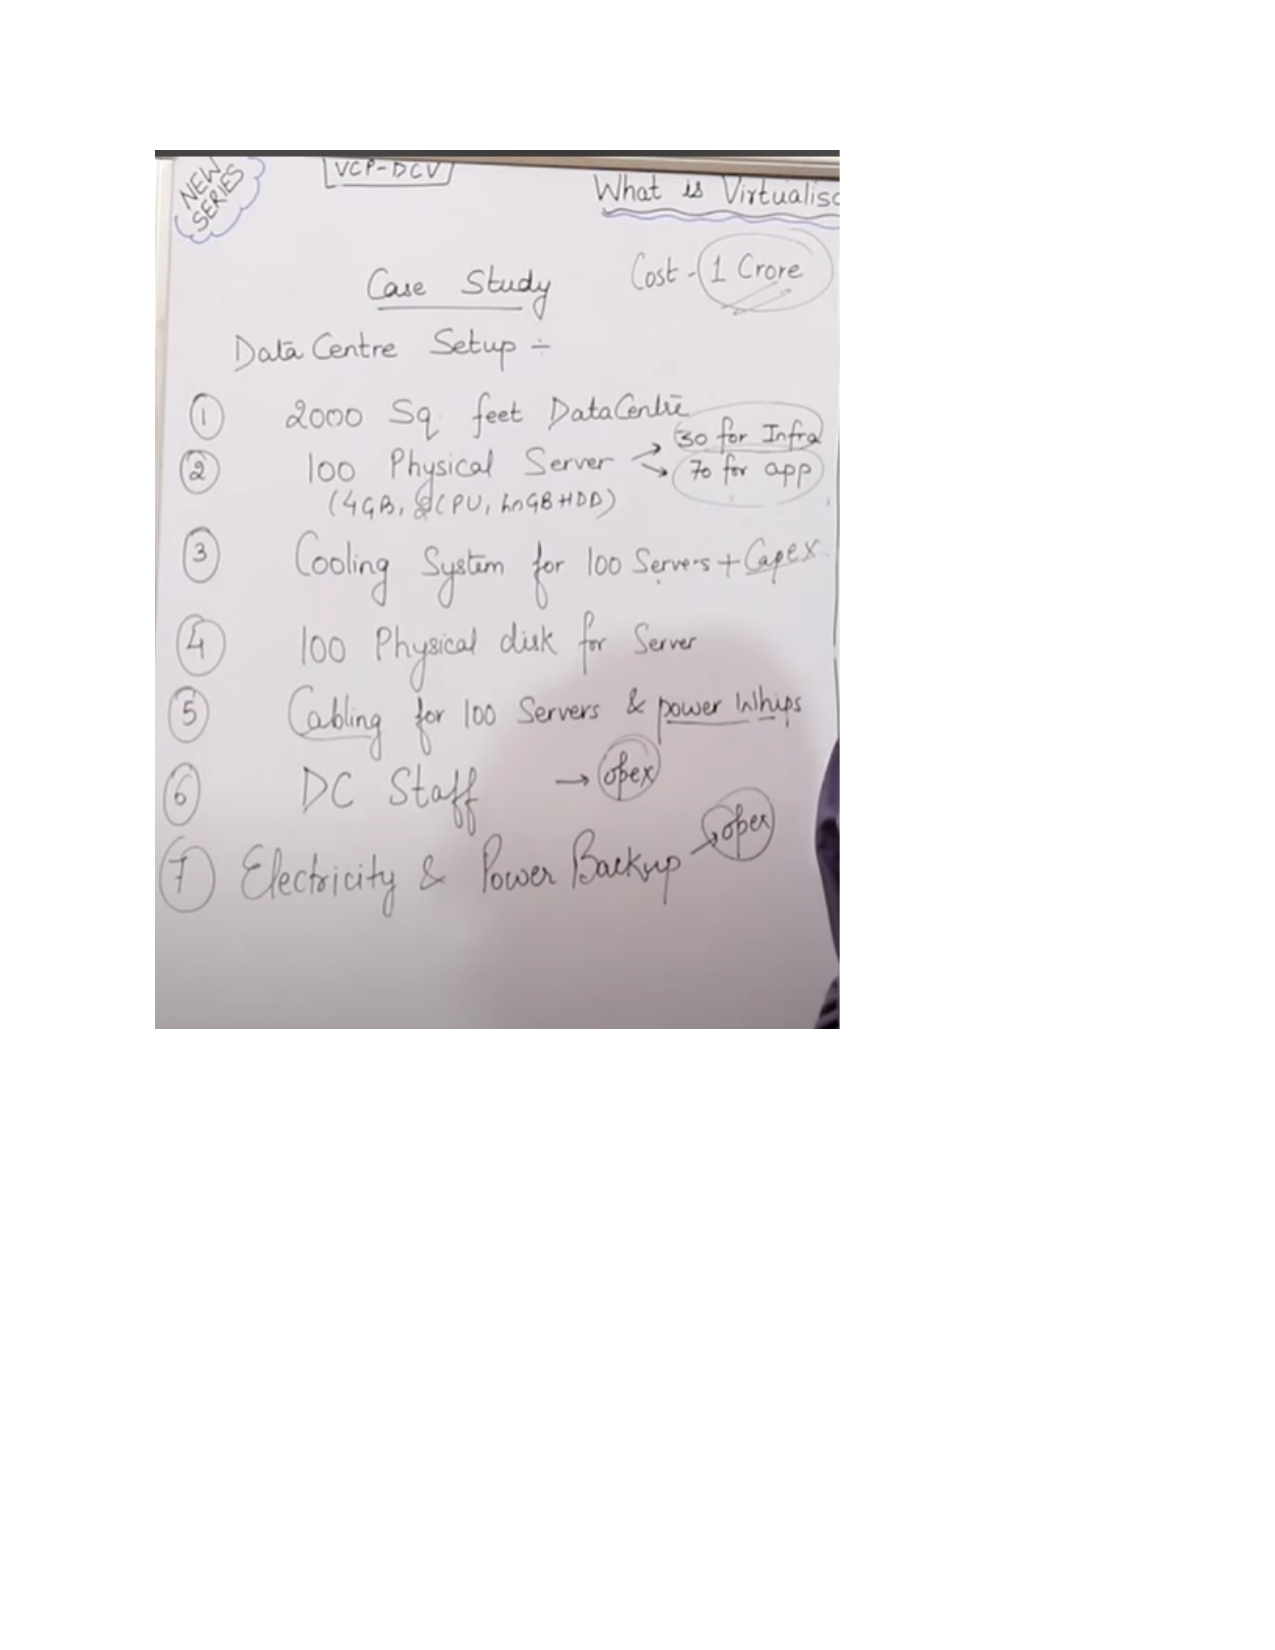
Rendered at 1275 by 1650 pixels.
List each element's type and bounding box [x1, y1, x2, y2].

picture [155, 150, 840, 1029]
